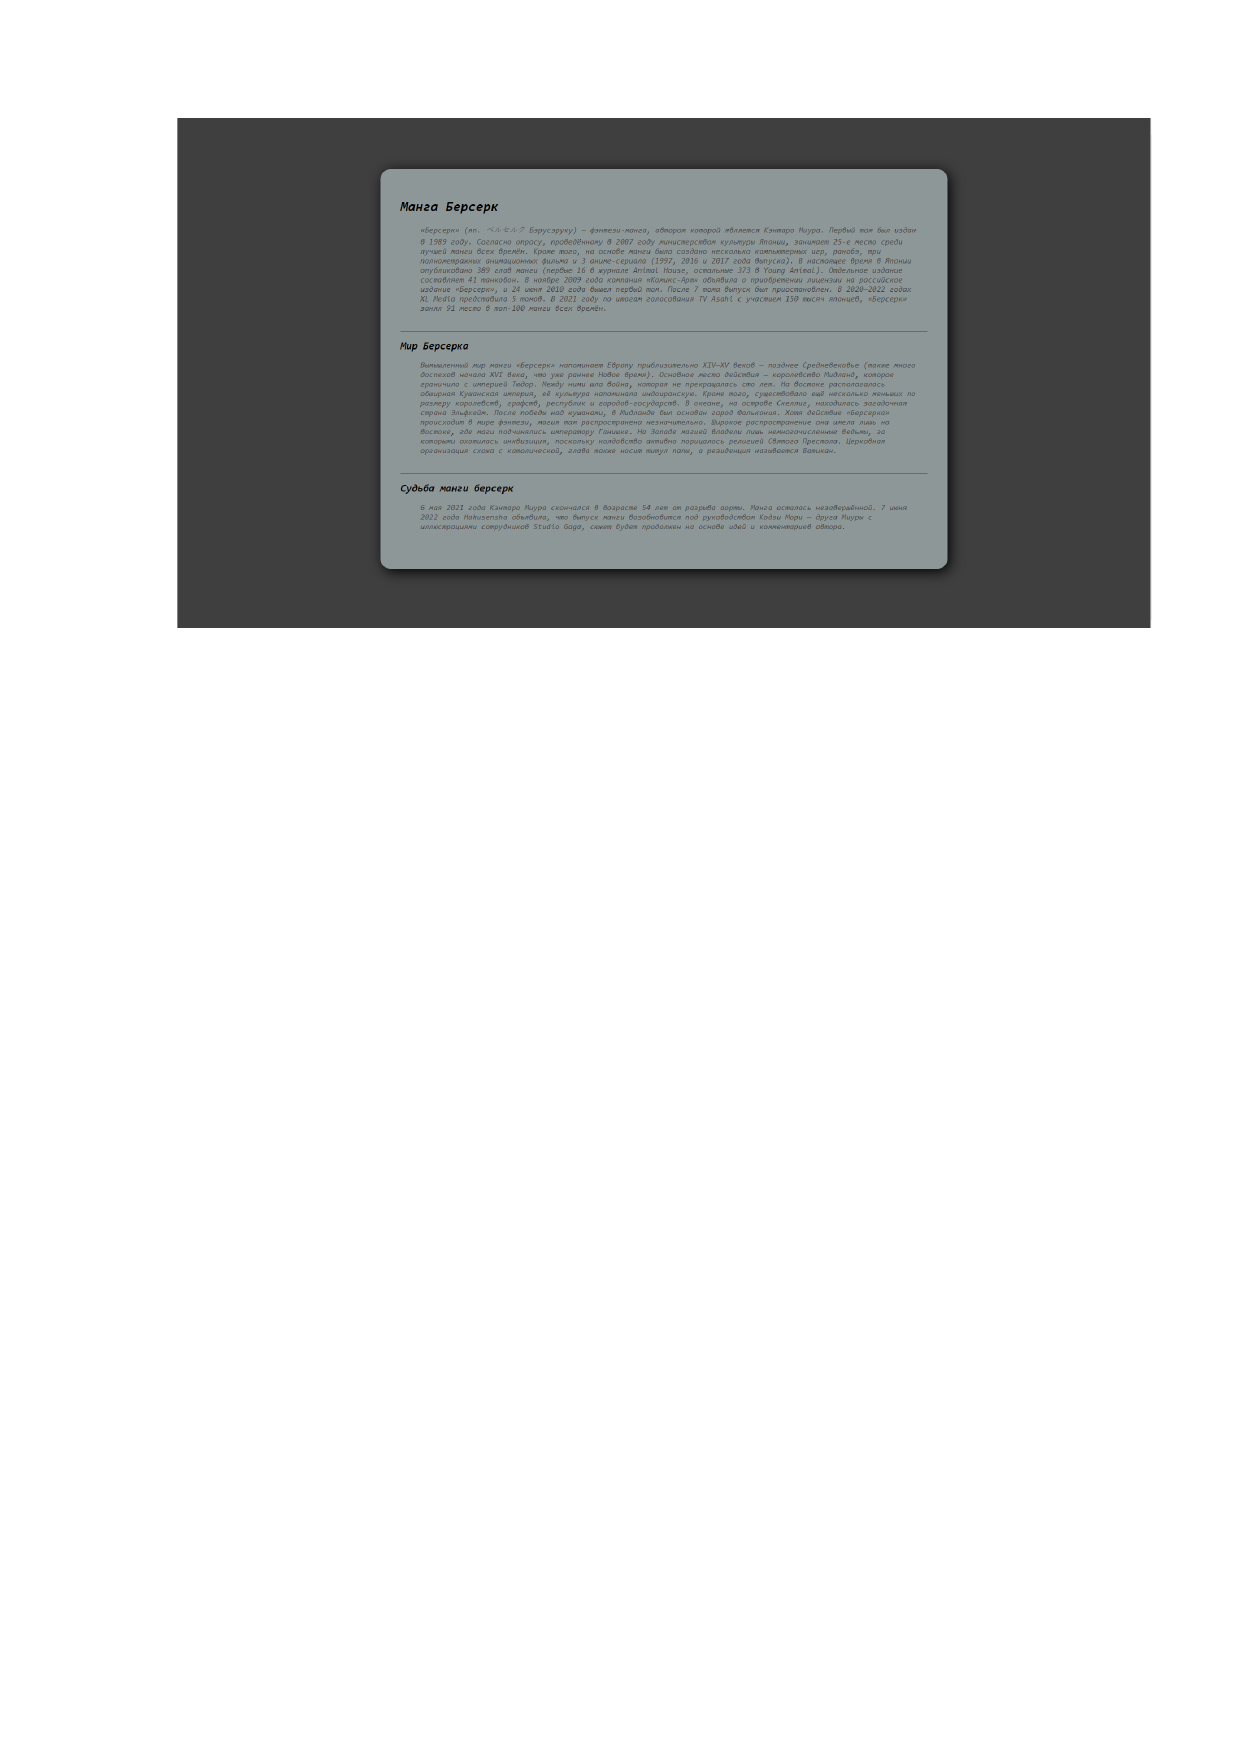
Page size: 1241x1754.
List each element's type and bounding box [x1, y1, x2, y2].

picture [177, 118, 1152, 628]
